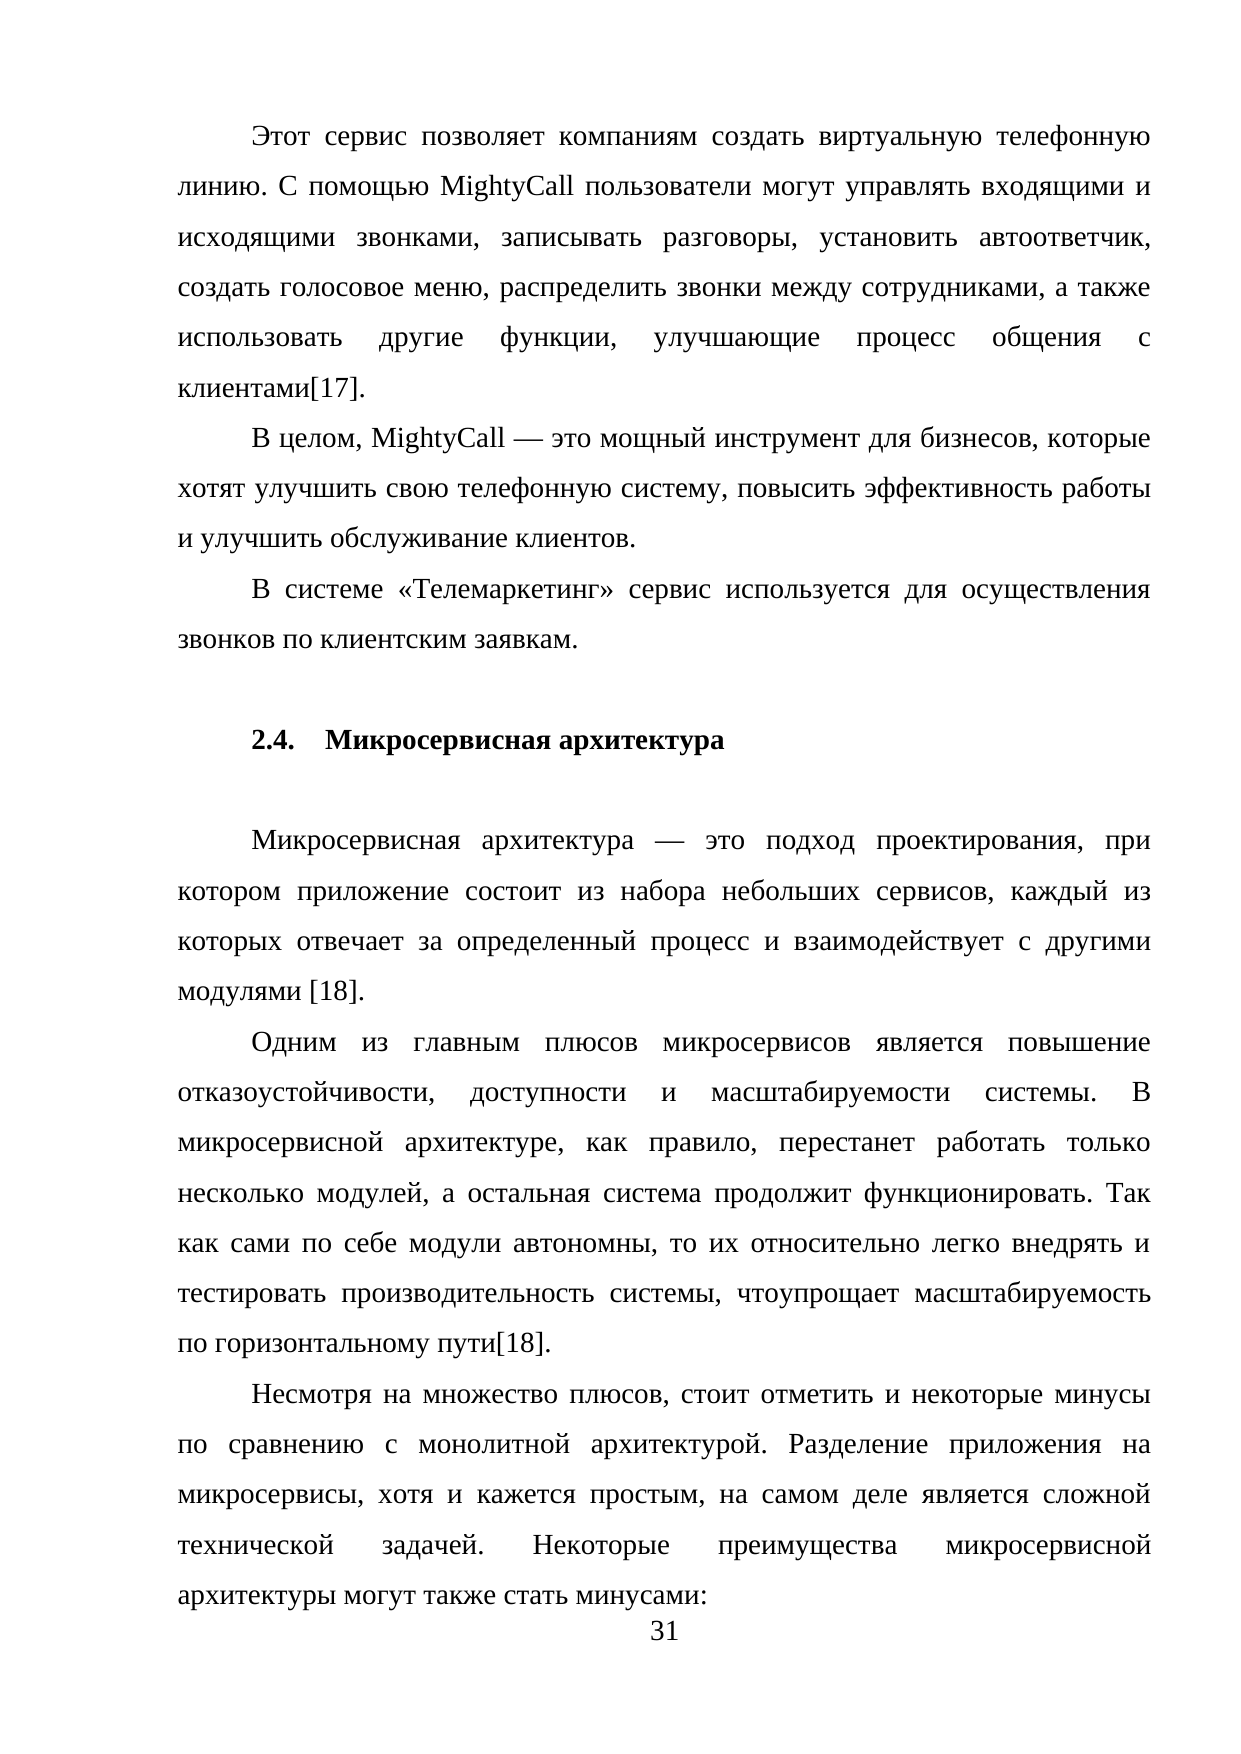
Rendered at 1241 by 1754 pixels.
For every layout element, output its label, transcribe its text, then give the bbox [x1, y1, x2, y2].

text Этот сервис позволяет компаниям создать виртуальную телефонную линию. С помощью MightyCall пользователи могут управлять входящими и исходящими звонками, записывать разговоры, установить автоответчик, создать голосовое меню, распределить звонки между сотрудниками, а также использовать другие функции, улучшающие процесс общения с клиентами[17]. [177, 118, 1152, 403]
text В целом, MightyCall — это мощный инструмент для бизнесов, которые хотят улучшить свою телефонную систему, повысить эффективность работы и улучшить обслуживание клиентов. [177, 420, 1152, 554]
text В системе «Телемаркетинг» сервис используется для осуществления звонков по клиентским заявкам. [177, 571, 1152, 655]
text Несмотря на множество плюсов, стоит отметить и некоторые минусы по сравнению с монолитной архитектурой. Разделение приложения на микросервисы, хотя и кажется простым, на самом деле является сложной технической задачей. Некоторые преимущества микросервисной архитектуры могут также стать минусами: [177, 1376, 1152, 1611]
text Микросервисная архитектура — это подход проектирования, при котором приложение состоит из набора небольших сервисов, каждый из которых отвечает за определенный процесс и взаимодействует с другими модулями [18]. [177, 822, 1152, 1007]
text Одним из главным плюсов микросервисов является повышение отказоустойчивости, доступности и масштабируемости системы. В микросервисной архитектуре, как правило, перестанет работать только несколько модулей, а остальная система продолжит функционировать. Так как сами по себе модули автономны, то их относительно легко внедрять и тестировать производительность системы, чтоупрощает масштабируемость по горизонтальному пути[18]. [177, 1024, 1152, 1359]
subtitle Микросервисная архитектура [177, 722, 1152, 755]
